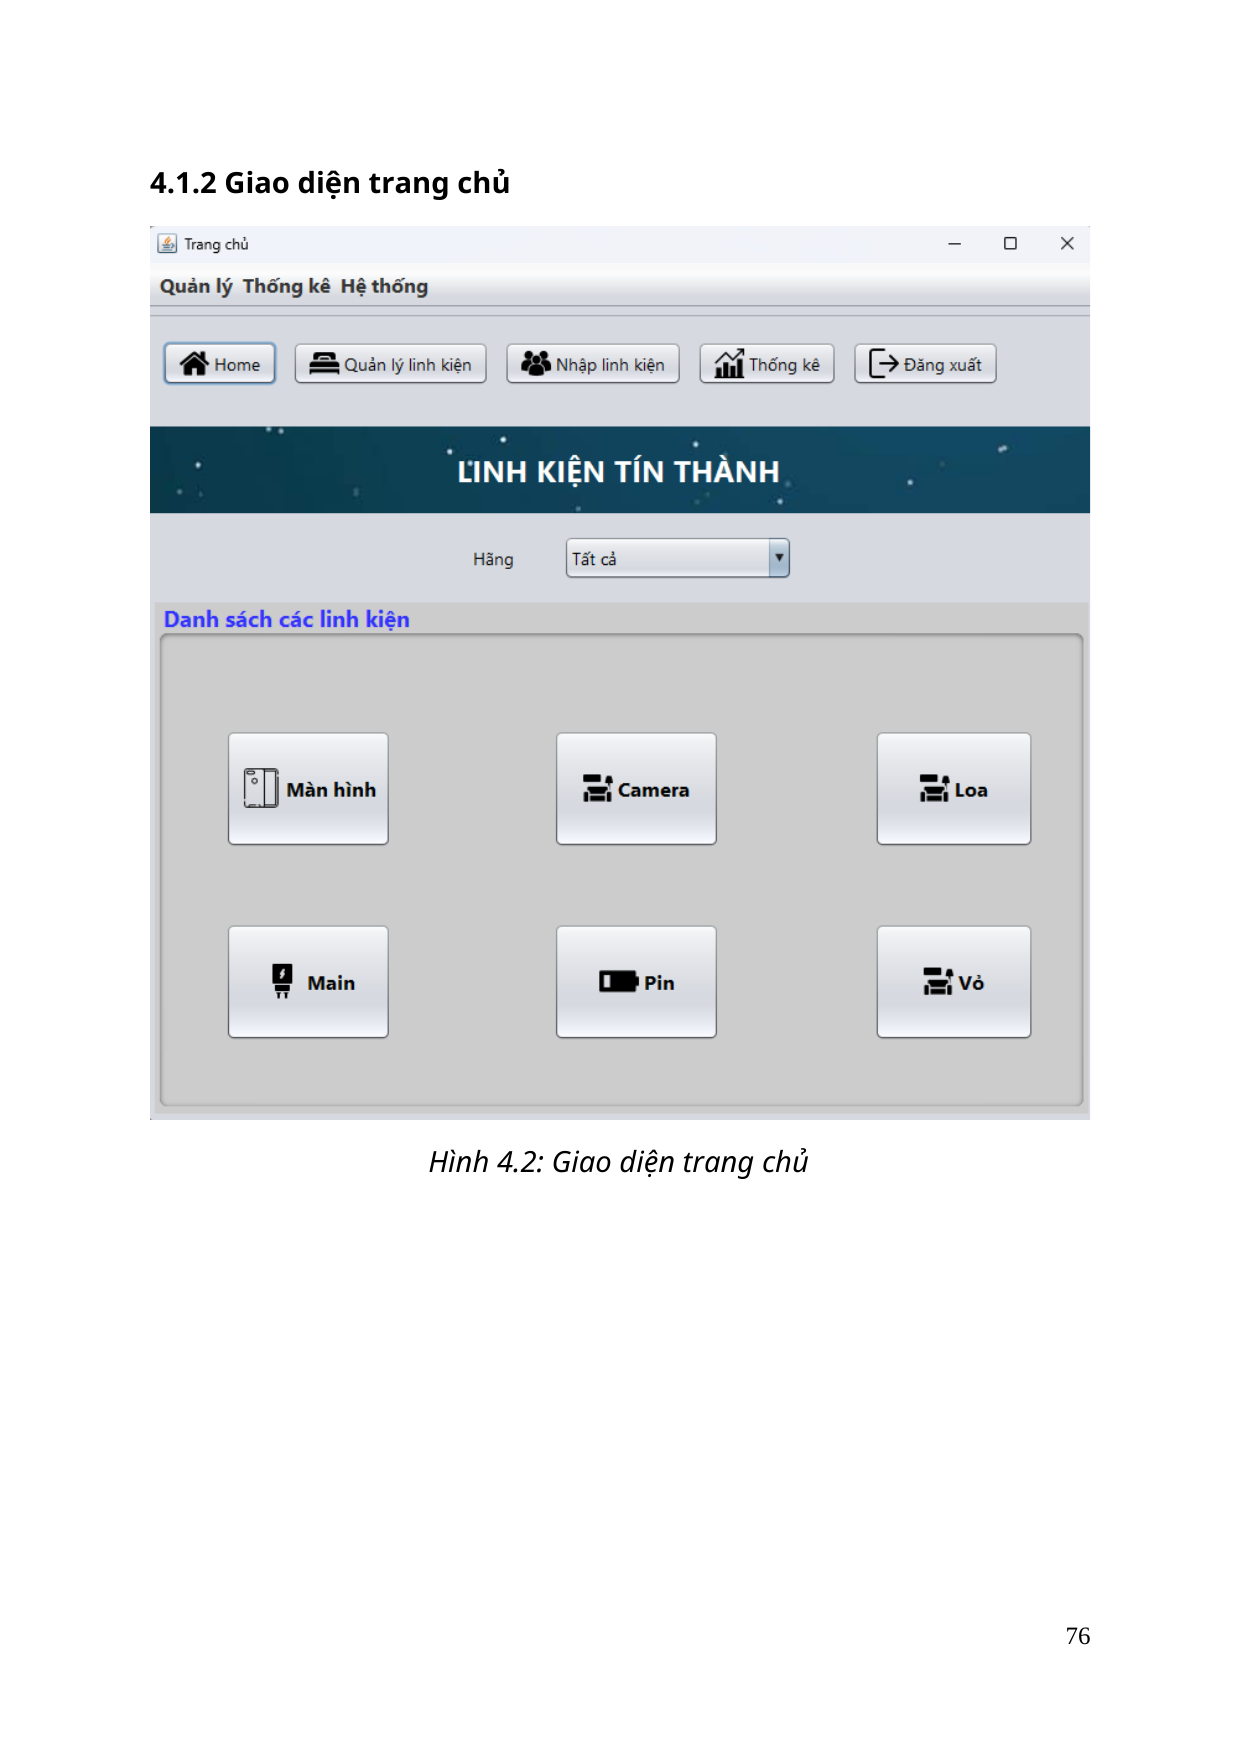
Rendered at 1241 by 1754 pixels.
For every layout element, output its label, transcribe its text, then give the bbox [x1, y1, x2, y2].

text Hình 4.2: Giao diện trang chủ [150, 1141, 1090, 1181]
picture [150, 226, 1091, 1120]
subtitle 4.1.2 Giao diện trang chủ [150, 162, 1090, 202]
